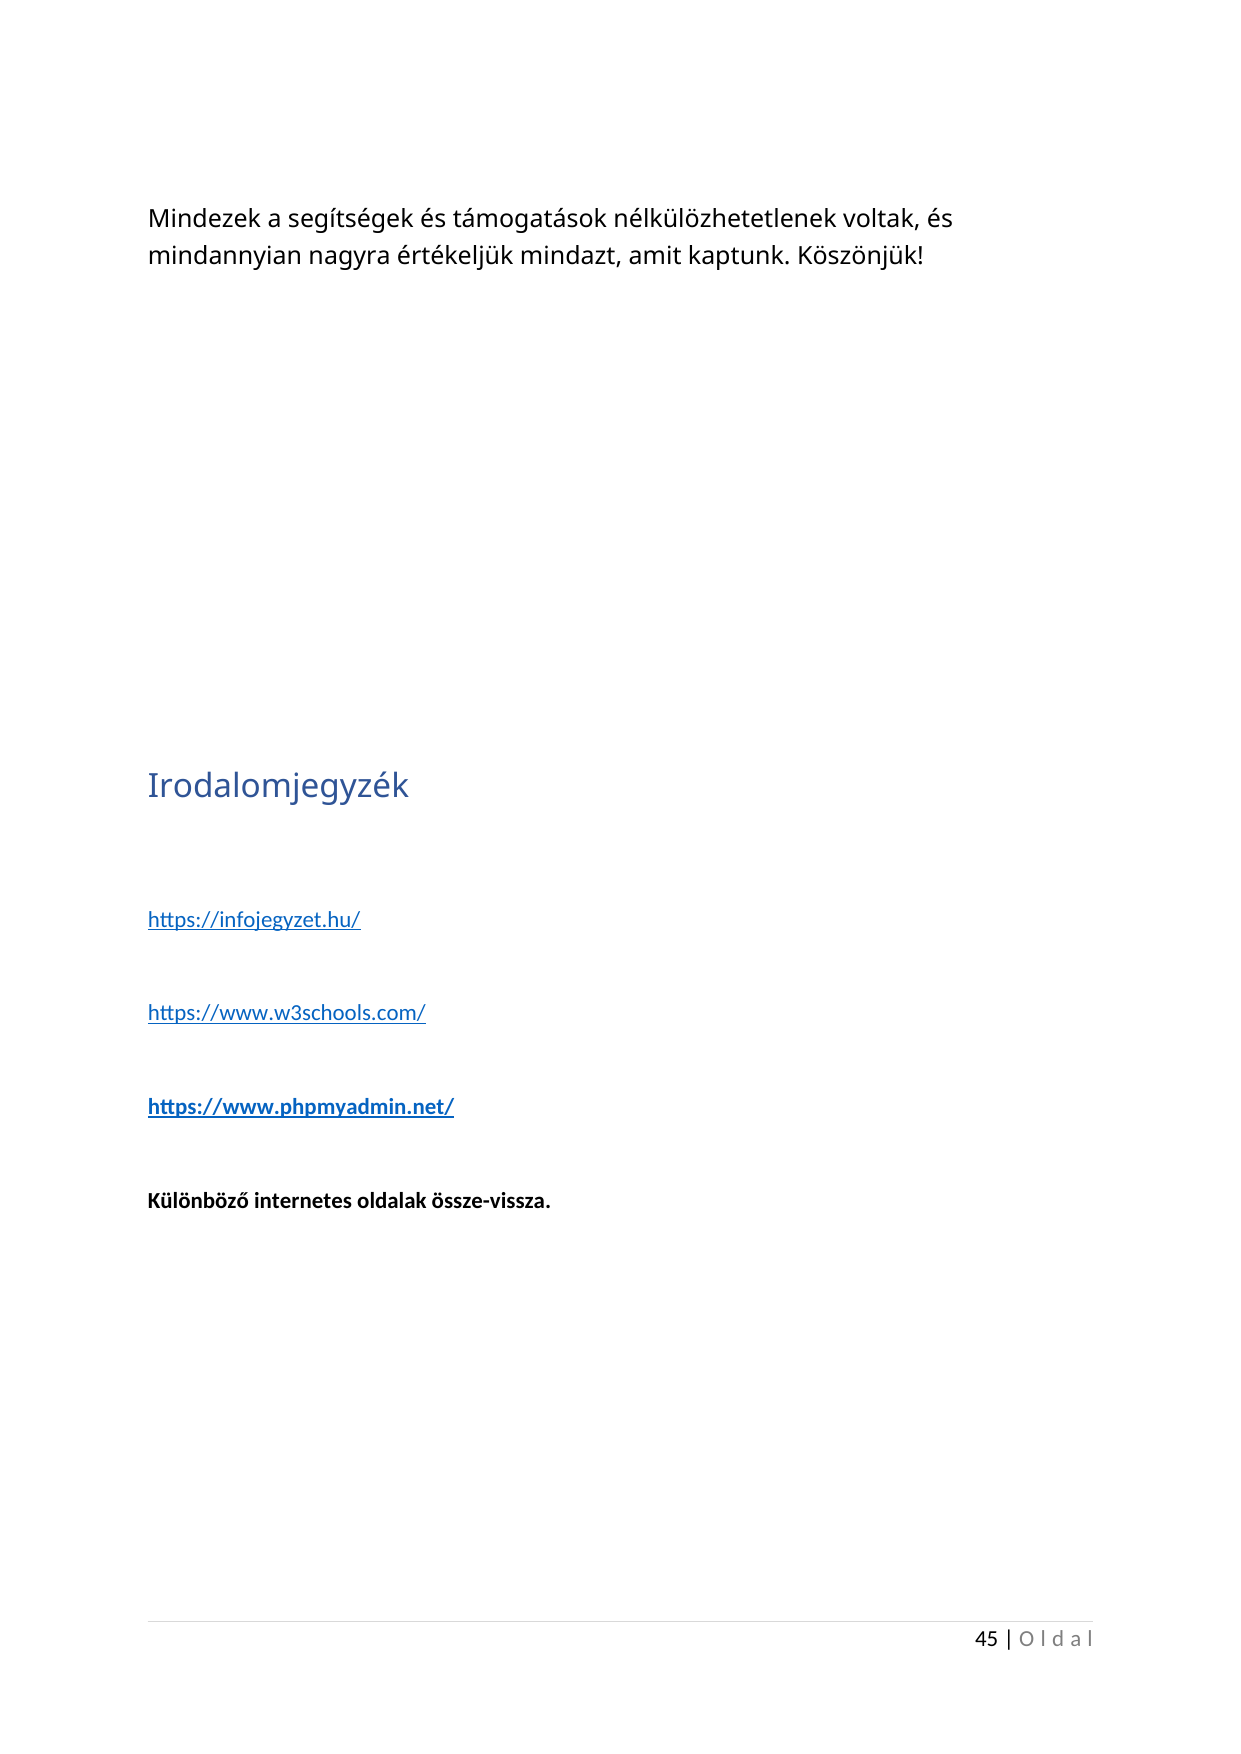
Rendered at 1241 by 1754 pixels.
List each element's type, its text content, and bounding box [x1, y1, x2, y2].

text Mindezek a segítségek és támogatások nélkülözhetetlenek voltak, és mindannyian nagyra értékeljük mindazt, amit kaptunk. Köszönjük! [148, 201, 1093, 272]
text https://www.phpmyadmin.net/ [148, 1092, 1093, 1120]
text https://infojegyzet.hu/ [148, 905, 1093, 933]
text https://www.w3schools.com/ [148, 998, 1093, 1026]
text Különböző internetes oldalak össze-vissza. [148, 1186, 1093, 1214]
subtitle Irodalomjegyzék [148, 762, 1093, 807]
